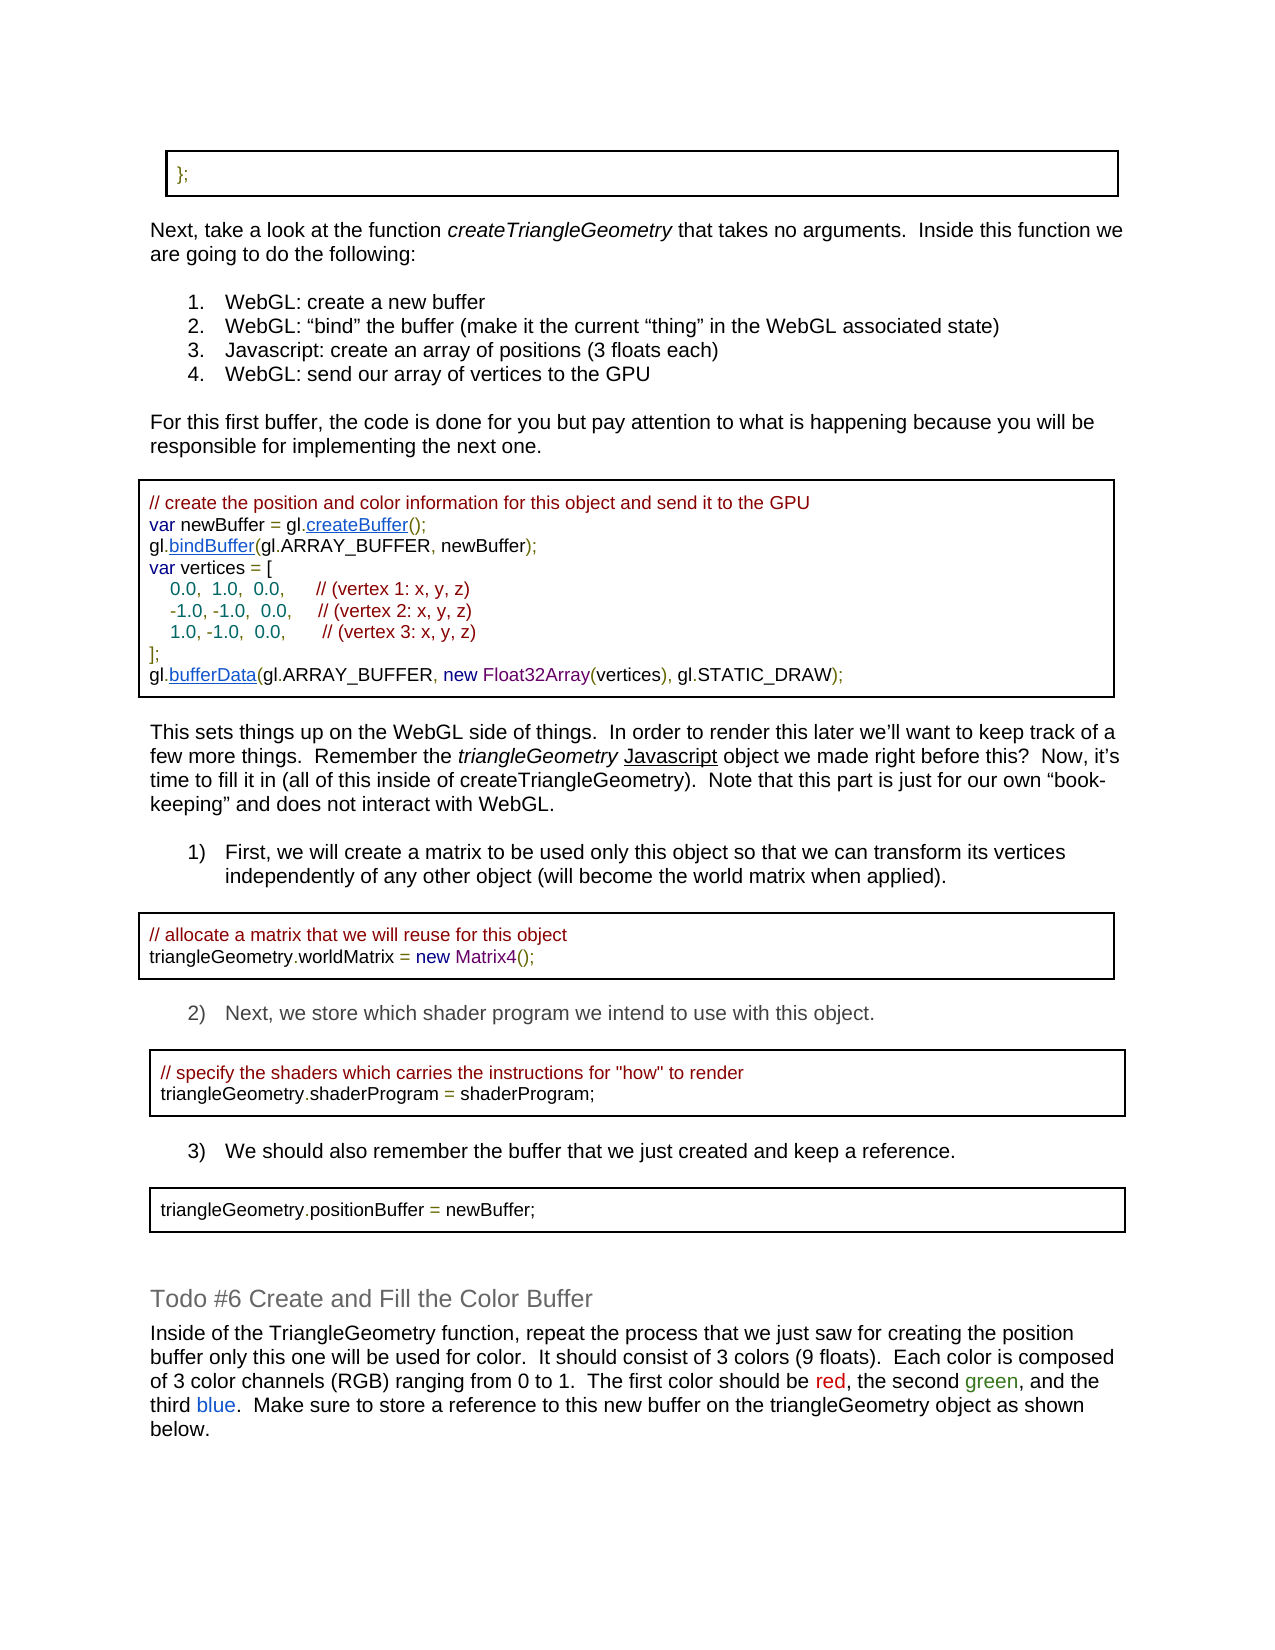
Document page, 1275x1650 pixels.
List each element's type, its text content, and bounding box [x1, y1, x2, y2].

text Next, take a look at the function createTriangleGeometry that takes no arguments. Inside this function we are going to do the following: [150, 218, 1125, 266]
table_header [168, 152, 1117, 194]
list Next, we store which shader program we intend to use with this object. [187, 1001, 1125, 1025]
list WebGL: create a new buffer [187, 290, 1125, 314]
text This sets things up on the WebGL side of things. In order to render this later we’ll want to keep track of a few more things. Remember the triangleGeometry Javascript object we made right before this? Now, it’s time to fill it in (all of this inside of createTriangleGeometry). Note that this part is just for our own “book-keeping” and does not interact with WebGL. [150, 720, 1125, 816]
subtitle Todo #6 Create and Fill the Color Buffer [150, 1284, 1125, 1313]
list Javascript: create an array of positions (3 floats each) [187, 338, 1125, 362]
table_header triangleGeometry.positionBuffer = newBuffer; [151, 1189, 1124, 1231]
list We should also remember the buffer that we just created and keep a reference. [187, 1139, 1125, 1163]
text For this first buffer, the code is done for you but pay attention to what is happening because you will be responsible for implementing the next one. [150, 410, 1125, 458]
table_header // allocate a matrix that we will reuse for this object triangleGeometry.worldMatrix = new Matrix4(); [140, 914, 1113, 978]
text Inside of the TriangleGeometry function, repeat the process that we just saw for creating the position buffer only this one will be used for color. It should consist of 3 colors (9 floats). Each color is composed of 3 color channels (RGB) ranging from 0 to 1. The first color should be red, the second green, and the third blue. Make sure to store a reference to this new buffer on the triangleGeometry object as shown below. [150, 1321, 1125, 1441]
table_header // specify the shaders which carries the instructions for "how" to render triangleGeometry.shaderProgram = shaderProgram; [151, 1051, 1124, 1115]
table_header // create the position and color information for this object and send it to the GPU var newBuffer = gl.createBuffer(); gl.bindBuffer(gl.ARRAY_BUFFER, newBuffer); var vertices = [ 0.0, 1.0, 0.0, // (vertex 1: x, y, z) -1.0, -1.0, 0.0, // (vertex 2: x, y, z) 1.0, -1.0, 0.0, // (vertex 3: x, y, z) ]; gl.bufferData(gl.ARRAY_BUFFER, new Float32Array(vertices), gl.STATIC_DRAW); [140, 481, 1113, 696]
list WebGL: “bind” the buffer (make it the current “thing” in the WebGL associated state) [187, 314, 1125, 338]
list First, we will create a matrix to be used only this object so that we can transform its vertices independently of any other object (will become the world matrix when applied). [187, 840, 1125, 888]
list WebGL: send our array of vertices to the GPU [187, 362, 1125, 386]
